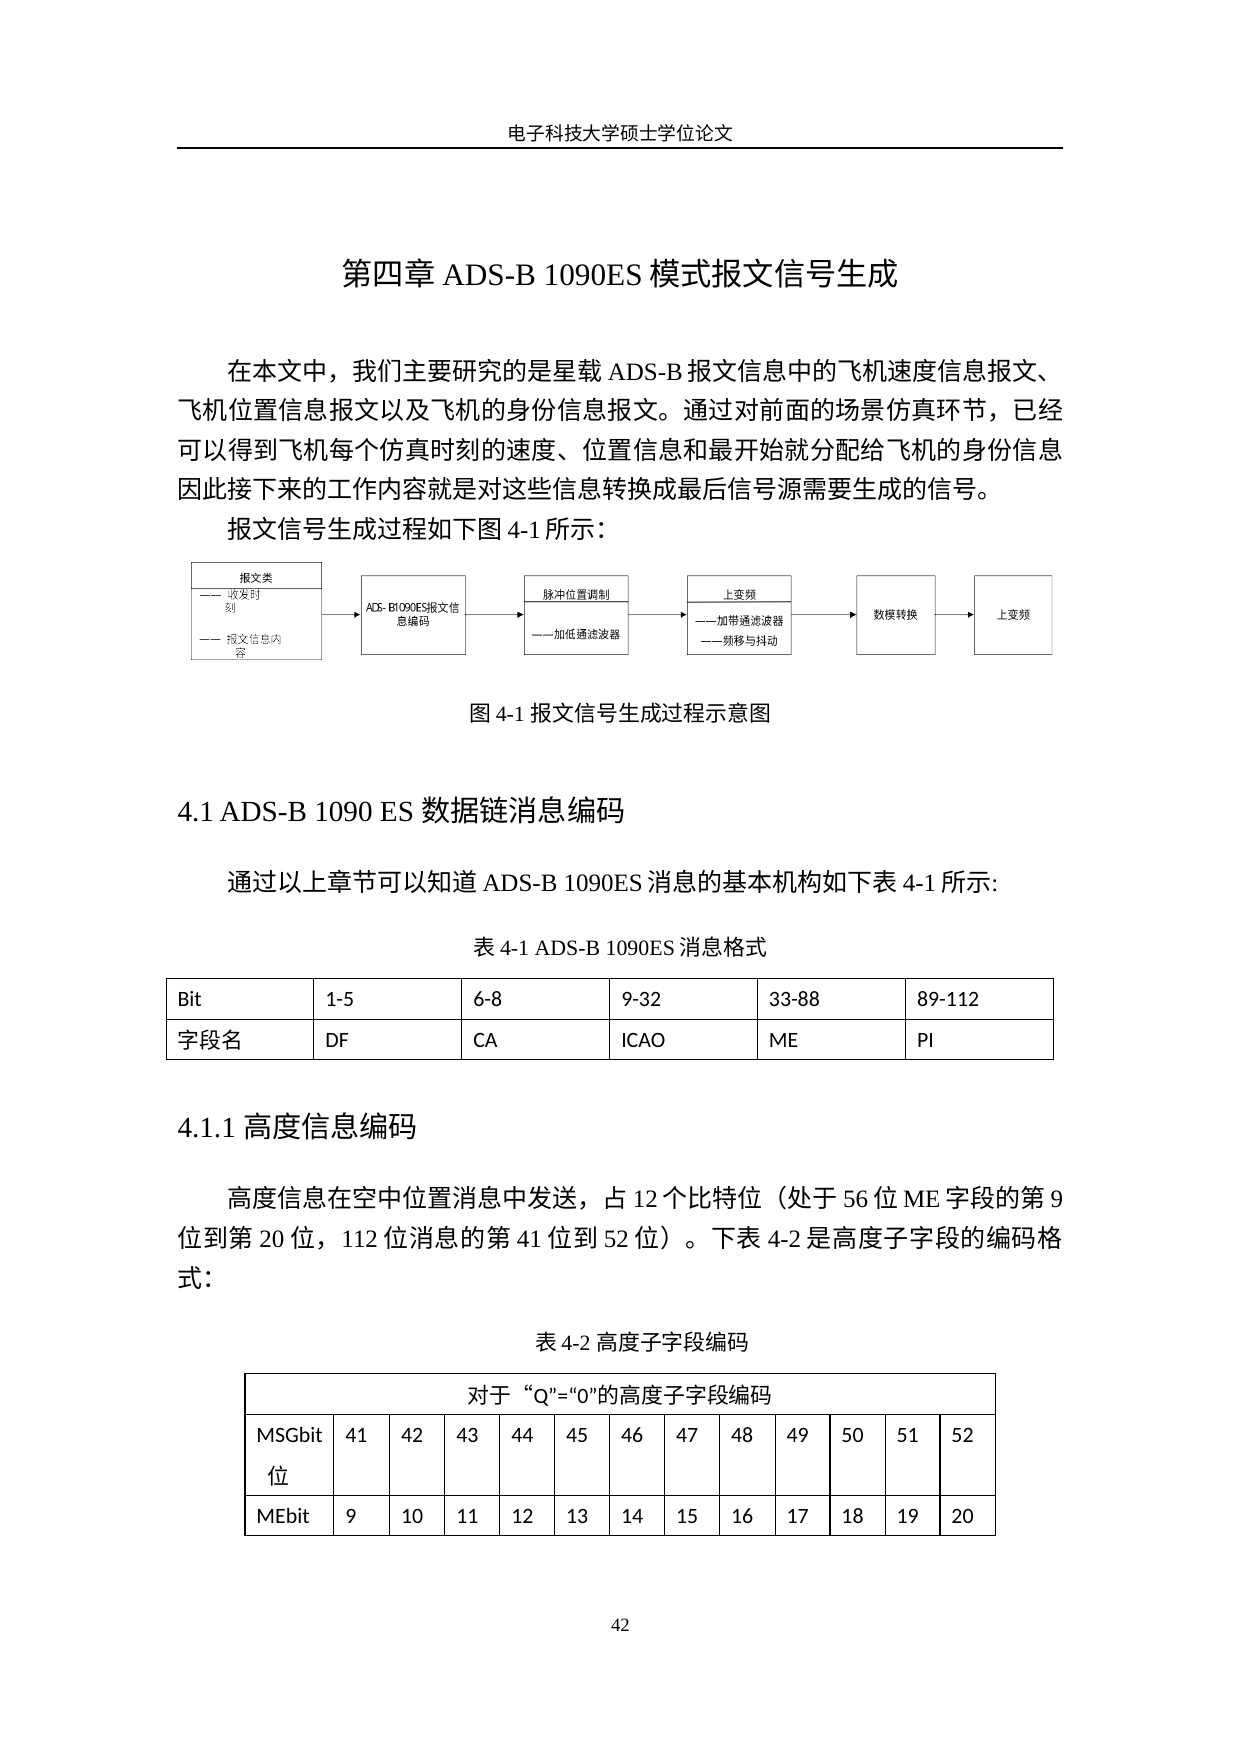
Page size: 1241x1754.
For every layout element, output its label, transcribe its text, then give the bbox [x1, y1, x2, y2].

table_cell 41 [334, 1415, 389, 1494]
table_cell 17 [776, 1496, 829, 1535]
text 报文信号生成过程如下图4-1所示： [177, 508, 1063, 548]
table_cell 10 [390, 1496, 444, 1535]
table_cell 16 [720, 1496, 775, 1535]
table_header 对于“Q”=“0”的高度子字段编码 [246, 1374, 995, 1414]
table_cell ME [758, 1020, 905, 1059]
text 在本文中，我们主要研究的是星载ADS-B报文信息中的飞机速度信息报文、飞机位置信息报文以及飞机的身份信息报文。通过对前面的场景仿真环节，已经可以得到飞机每个仿真时刻的速度、位置信息和最开始就分配给飞机的身份信息，因此接下来的工作内容就是对这些信息转换成最后信号源需要生成的信号。 [177, 349, 1063, 508]
table_cell 47 [665, 1415, 719, 1494]
table_cell 46 [610, 1415, 664, 1494]
table_cell 9 [334, 1496, 389, 1535]
text 4.1.1 高度信息编码 [177, 1085, 1063, 1164]
table_cell 18 [831, 1496, 885, 1535]
text 表4-1 ADS-B 1090ES消息格式 [177, 926, 1063, 965]
table_header 89-112 [906, 979, 1053, 1018]
table_cell 45 [555, 1415, 609, 1494]
table_cell 13 [555, 1496, 609, 1535]
table_cell MEbit位 [246, 1496, 333, 1535]
text 4.1 ADS-B 1090 ES 数据链消息编码 [177, 769, 1063, 848]
table_cell 48 [720, 1415, 775, 1494]
text 表4-2 高度子字段编码 [177, 1321, 1063, 1361]
table_cell 42 [390, 1415, 444, 1494]
table_cell MSGbit位 [246, 1415, 333, 1494]
table_cell 19 [886, 1496, 939, 1535]
table_cell 43 [445, 1415, 499, 1494]
table_cell 12 [500, 1496, 554, 1535]
table_header 33-88 [758, 979, 905, 1018]
table_header 9-32 [610, 979, 757, 1018]
table_header 1-5 [314, 979, 461, 1018]
text 第四章 ADS-B 1090ES模式报文信号生成 [177, 232, 1063, 312]
table_cell 51 [886, 1415, 939, 1494]
table_cell 20 [941, 1496, 995, 1535]
text 图4-1 报文信号生成过程示意图 [177, 692, 1063, 731]
table_cell 15 [665, 1496, 719, 1535]
table_cell 14 [610, 1496, 664, 1535]
table_header 6-8 [462, 979, 609, 1018]
table_cell DF [314, 1020, 461, 1059]
table_cell 49 [776, 1415, 829, 1494]
table_cell 52 [941, 1415, 995, 1494]
table_cell PI [906, 1020, 1053, 1059]
table_header Bit [167, 979, 313, 1018]
text 高度信息在空中位置消息中发送，占12个比特位（处于56位ME字段的第9位到第20位，112位消息的第41位到52位）。下表4-2是高度子字段的编码格式： [177, 1177, 1063, 1296]
table_cell 字段名 [167, 1020, 313, 1059]
table_cell CA [462, 1020, 609, 1059]
table_cell 44 [500, 1415, 554, 1494]
table_cell ICAO [610, 1020, 757, 1059]
table_cell 11 [445, 1496, 499, 1535]
text 通过以上章节可以知道ADS-B 1090ES消息的基本机构如下表4-1所示: [177, 861, 1063, 901]
table_cell 50 [831, 1415, 885, 1494]
